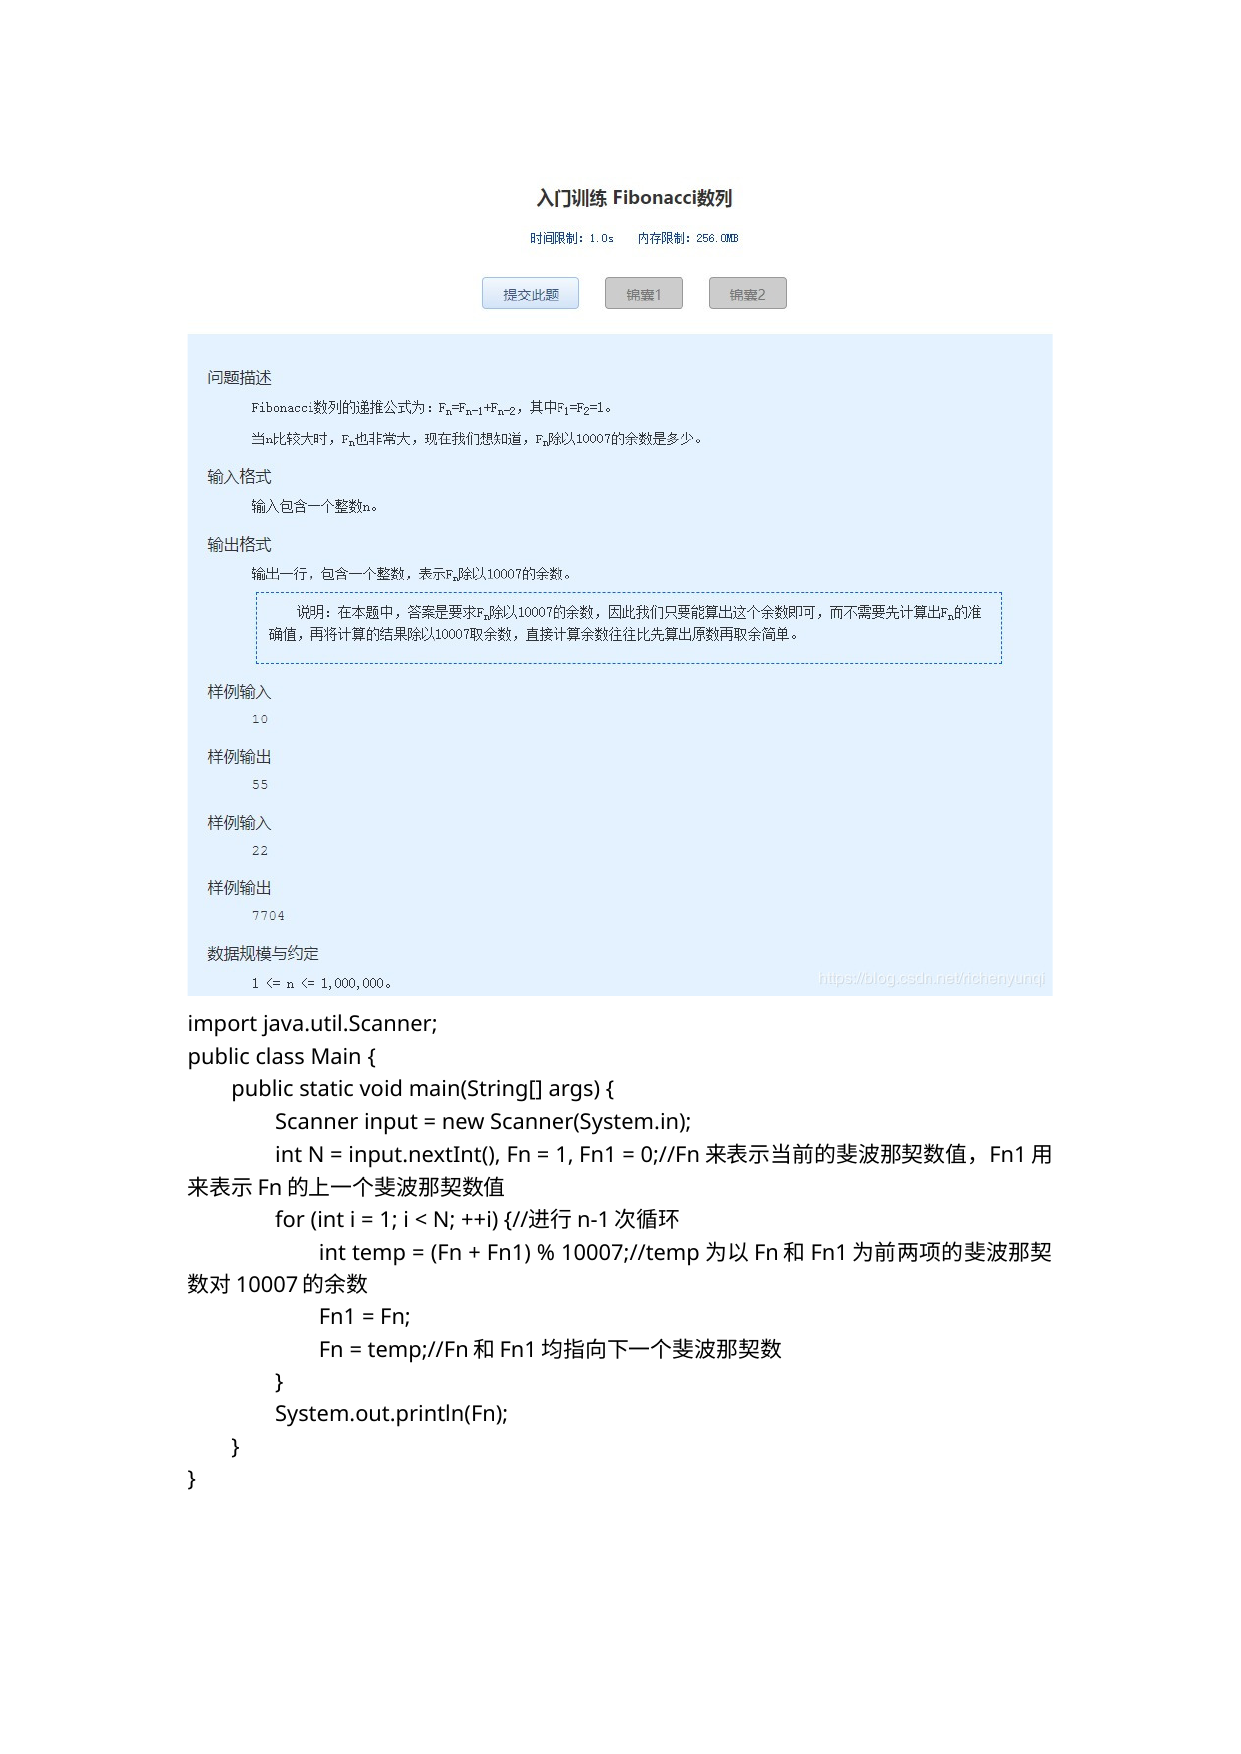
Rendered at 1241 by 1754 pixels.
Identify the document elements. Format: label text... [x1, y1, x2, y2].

text int temp = (Fn + Fn1) % 10007;//temp为以Fn和Fn1为前两项的斐波那契数对10007的余数 [187, 1234, 1053, 1299]
text } [187, 1429, 1053, 1462]
text import java.util.Scanner; [187, 1007, 1053, 1039]
text System.out.println(Fn); [187, 1397, 1053, 1429]
text Fn = temp;//Fn和Fn1均指向下一个斐波那契数 [187, 1332, 1053, 1364]
text for (int i = 1; i < N; ++i) {//进行n-1次循环 [187, 1202, 1053, 1234]
text } [187, 1364, 1053, 1397]
text } [187, 1462, 1053, 1494]
text public static void main(String[] args) { [187, 1072, 1053, 1104]
text Scanner input = new Scanner(System.in); [187, 1104, 1053, 1137]
text public class Main { [187, 1039, 1053, 1072]
text Fn1 = Fn; [187, 1299, 1053, 1332]
text int N = input.nextInt(), Fn = 1, Fn1 = 0;//Fn来表示当前的斐波那契数值，Fn1用来表示Fn的上一个斐波那契数值 [187, 1137, 1053, 1202]
picture [187, 162, 1053, 996]
